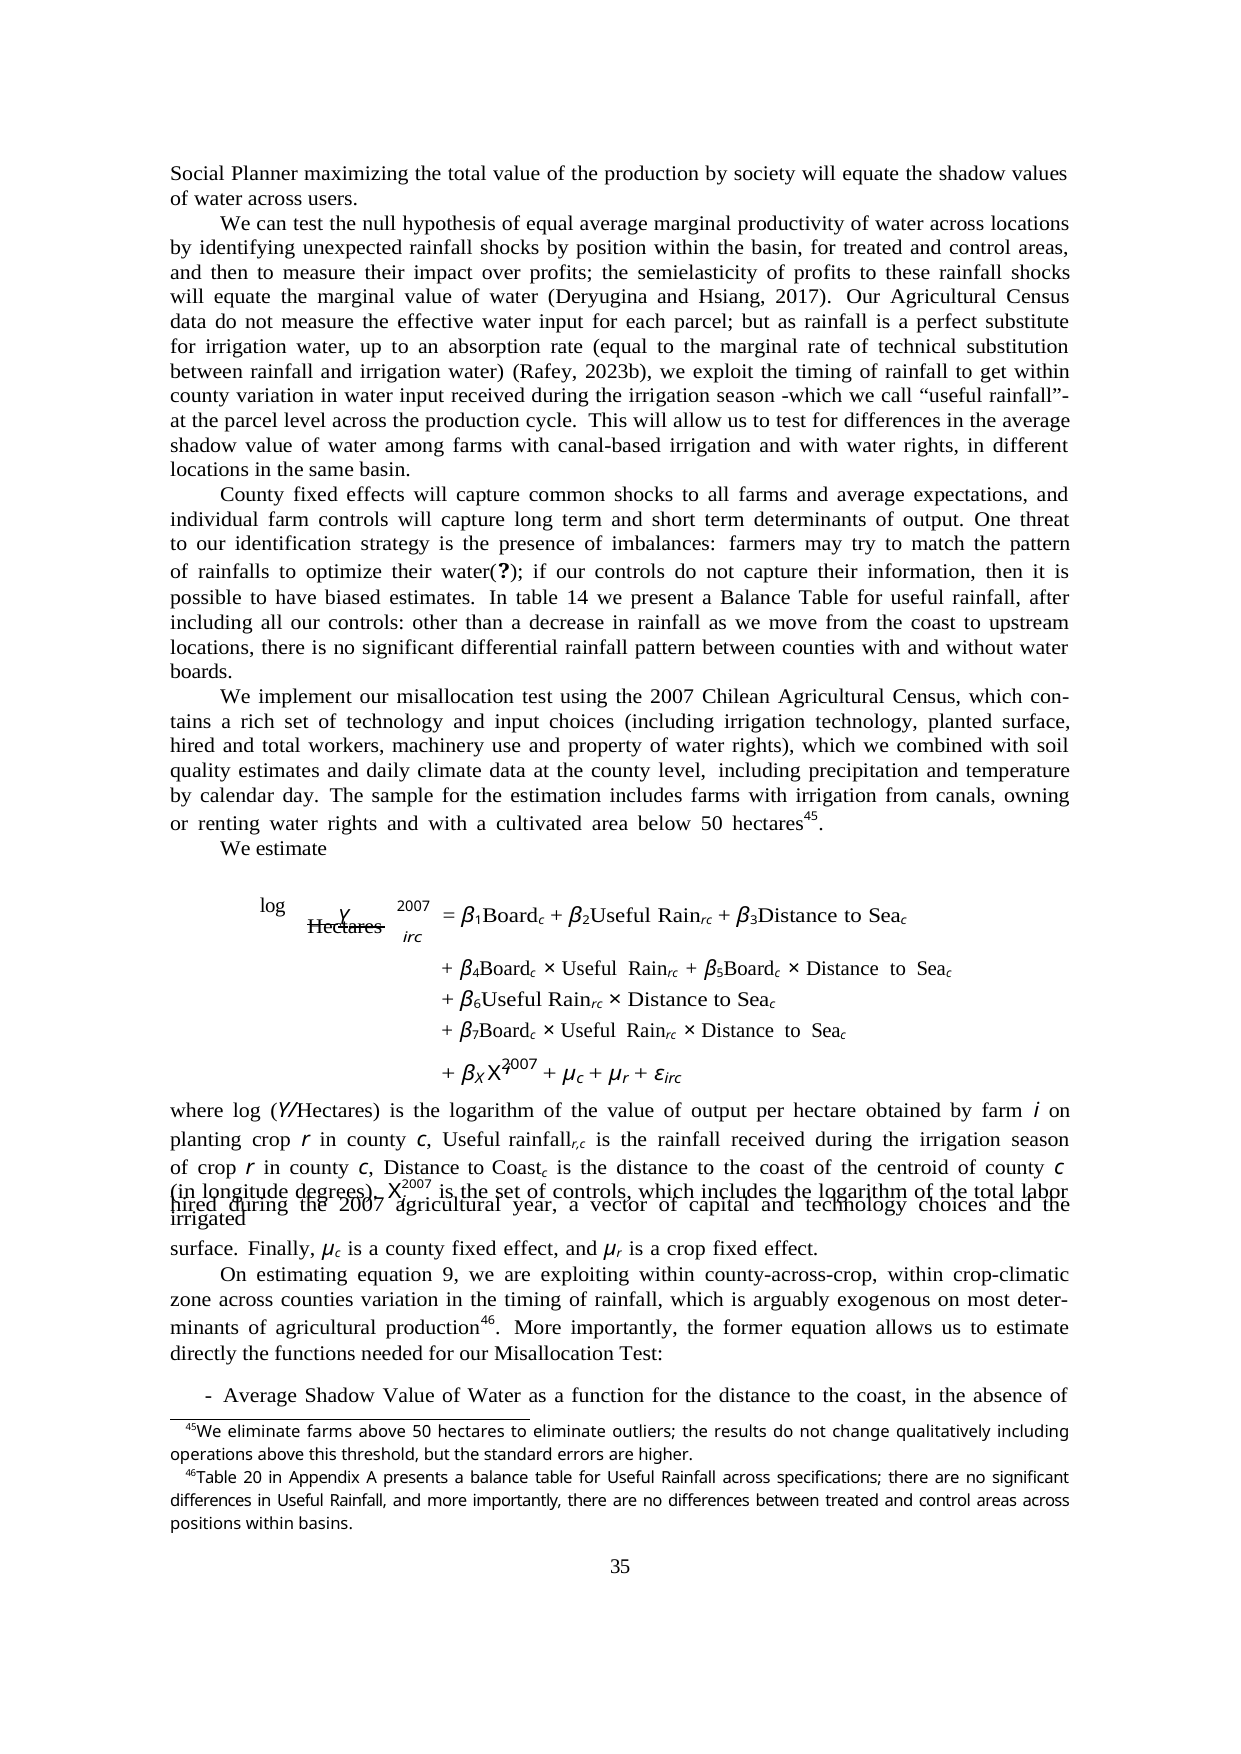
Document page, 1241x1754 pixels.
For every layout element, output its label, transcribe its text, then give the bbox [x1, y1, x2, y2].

text + βX X2007 + µc + µr + εirc [441, 1043, 1123, 1090]
text = β1Boardc + β2Useful Rainrc + β3Distance to Seac [442, 900, 1123, 928]
text where log (Y/Hectares) is the logarithm of the value of output per hectare obtained by farm i on planting crop r in county c, Useful rainfallr,c is the rainfall received during the irrigation season of crop r in county c, Distance to Coastc is the distance to the coast of the centroid of county c [170, 1095, 1070, 1181]
text On estimating equation 9, we are exploiting within county-across-crop, within crop-climatic zone across counties variation in the timing of rainfall, which is arguably exogenous on most deter- minants of agricultural production46. More importantly, the former equation allows us to estimate directly the functions needed for our Misallocation Test: [170, 1262, 1070, 1365]
text We implement our misallocation test using the 2007 Chilean Agricultural Census, which con- tains a rich set of technology and input choices (including irrigation technology, planted surface, hired and total workers, machinery use and property of water rights), which we combined with soil quality estimates and daily climate data at the county level, including precipitation and temperature by calendar day. The sample for the estimation includes farms with irrigation from canals, owning or renting water rights and with a cultivated area below 50 hectares45. [170, 684, 1071, 836]
text + β4Boardc × Useful Rainrc + β5Boardc × Distance to Seac [441, 950, 1123, 981]
text County fixed effects will capture common shocks to all farms and average expectations, and individual farm controls will capture long term and short term determinants of output. One threat to our identification strategy is the presence of imbalances: farmers may try to match the pattern of rainfalls to optimize their water(?); if our controls do not capture their information, then it is possible to have biased estimates. In table 14 we present a Balance Table for useful rainfall, after including all our controls: other than a decrease in rainfall as we move from the coast to upstream locations, there is no significant differential rainfall pattern between counties with and without water boards. [170, 482, 1071, 683]
text (in longitude degrees). X2007 is the set of controls, which includes the logarithm of the total labor hired during the 2007 agricultural year, a vector of capital and technology choices and the irrigated [170, 1184, 1071, 1230]
text Hectares [307, 914, 385, 938]
text surface. Finally, µc is a county fixed effect, and µr is a crop fixed effect. [170, 1233, 1123, 1262]
text - Average Shadow Value of Water as a function for the distance to the coast, in the absence of [204, 1382, 1123, 1407]
text 46Table 20 in Appendix A presents a balance table for Useful Rainfall across specifications; there are no significant differences in Useful Rainfall, and more importantly, there are no differences between treated and control areas across positions within basins. [170, 1466, 1070, 1534]
text We estimate [220, 837, 1123, 860]
text irc [403, 926, 424, 946]
text 45We eliminate farms above 50 hectares to eliminate outliers; the results do not change qualitatively including operations above this threshold, but the standard errors are higher. [170, 1420, 1070, 1465]
text Social Planner maximizing the total value of the production by society will equate the shadow values of water across users. [170, 161, 1070, 210]
text We can test the null hypothesis of equal average marginal productivity of water across locations by identifying unexpected rainfall shocks by position within the basin, for treated and control areas, and then to measure their impact over profits; the semielasticity of profits to these rainfall shocks will equate the marginal value of water (Deryugina and Hsiang, 2017). Our Agricultural Census data do not measure the effective water input for each parcel; but as rainfall is a perfect substitute for irrigation water, up to an absorption rate (equal to the marginal rate of technical substitution between rainfall and irrigation water) (Rafey, 2023b), we exploit the timing of rainfall to get within county variation in water input received during the irrigation season -which we call “useful rainfall”- at the parcel level across the production cycle. This will allow us to test for differences in the average shadow value of water among farms with canal-based irrigation and with water rights, in different locations in the same basin. [170, 210, 1071, 481]
text + β6Useful Rainrc × Distance to Seac [441, 981, 1123, 1013]
text log [158, 893, 286, 917]
text + β7Boardc × Useful Rainrc × Distance to Seac [441, 1013, 1123, 1043]
